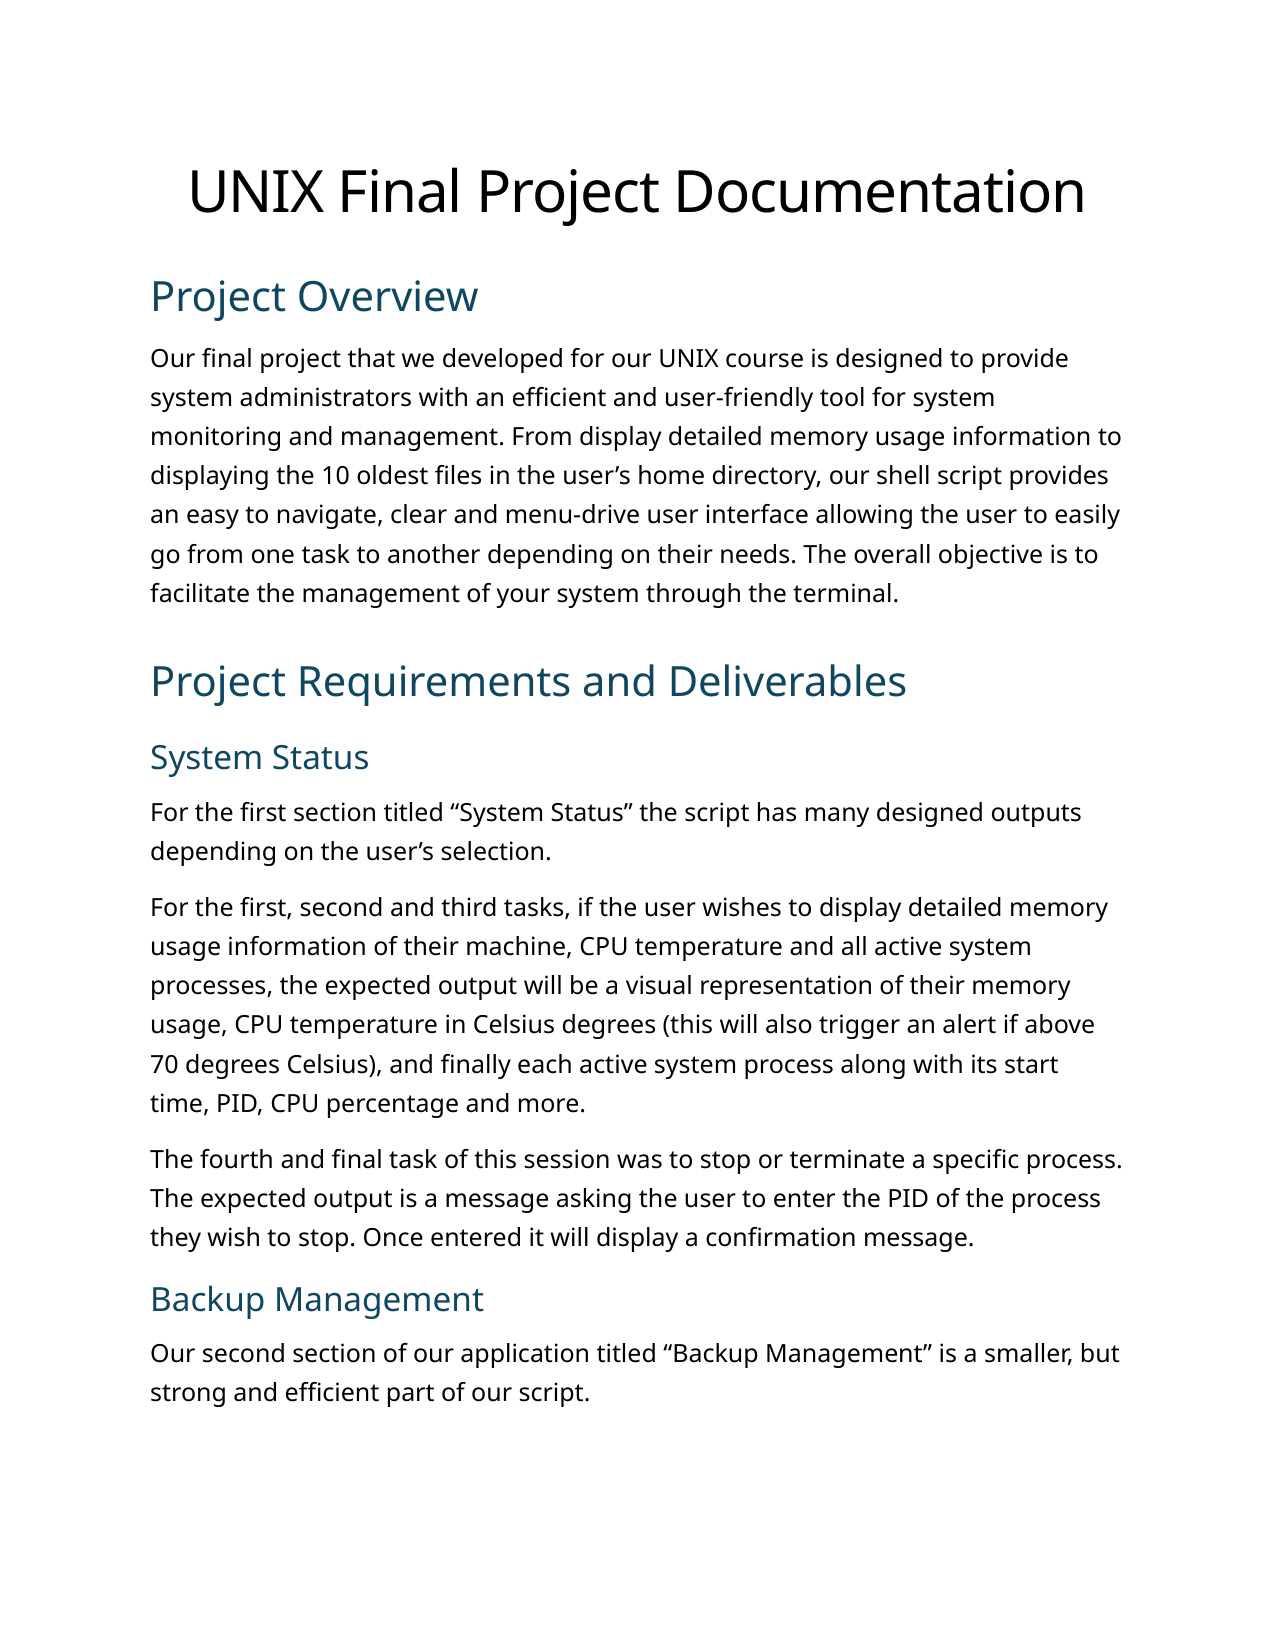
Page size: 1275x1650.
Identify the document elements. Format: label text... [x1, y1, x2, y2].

text Our second section of our application titled “Backup Management” is a smaller, but strong and efficient part of our script. [150, 1336, 1125, 1409]
text For the first section titled “System Status” the script has many designed outputs depending on the user’s selection. [150, 794, 1125, 868]
subtitle System Status [150, 734, 1125, 779]
text The fourth and final task of this session was to stop or terminate a specific process. The expected output is a message asking the user to enter the PID of the process they wish to stop. Once entered it will display a confirmation message. [150, 1141, 1125, 1254]
subtitle Backup Management [150, 1275, 1125, 1321]
subtitle Project Overview [150, 267, 1125, 324]
subtitle Project Requirements and Deliverables [150, 652, 1125, 709]
text For the first, second and third tasks, if the user wishes to display detailed memory usage information of their machine, CPU temperature and all active system processes, the expected output will be a visual representation of their memory usage, CPU temperature in Celsius degrees (this will also trigger an alert if above 70 degrees Celsius), and finally each active system process along with its start time, PID, CPU percentage and more. [150, 889, 1125, 1119]
text Our final project that we developed for our UNIX course is designed to provide system administrators with an efficient and user-friendly tool for system monitoring and management. From display detailed memory usage information to displaying the 10 oldest files in the user’s home directory, our shell script provides an easy to navigate, clear and menu-drive user interface allowing the user to easily go from one task to another depending on their needs. The overall objective is to facilitate the management of your system through the terminal. [150, 341, 1125, 609]
title UNIX Final Project Documentation [150, 150, 1125, 229]
